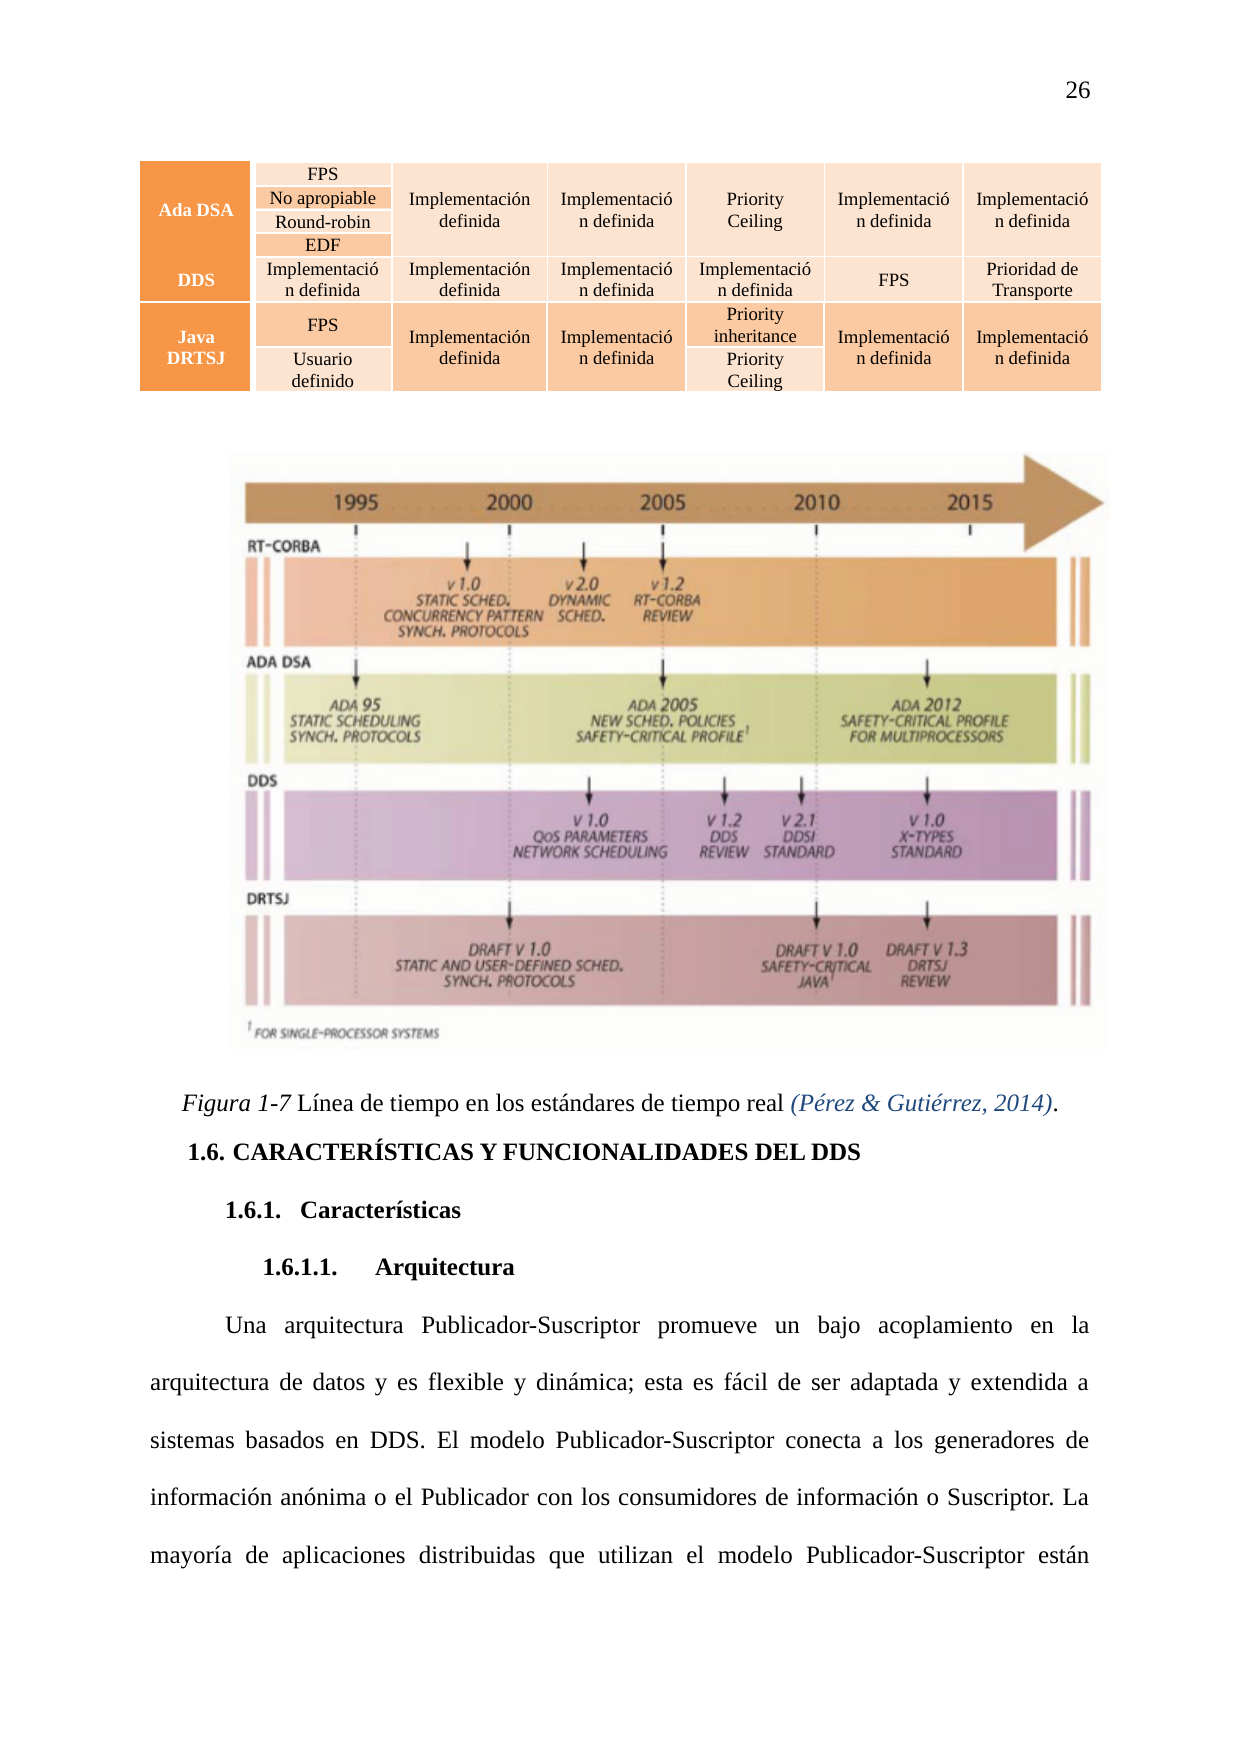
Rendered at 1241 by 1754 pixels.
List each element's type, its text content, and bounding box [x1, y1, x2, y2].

text Figura 1-7 Línea de tiempo en los estándares de tiempo real. [150, 1088, 1090, 1116]
subtitle Características [225, 1195, 1090, 1223]
subtitle Arquitectura [262, 1252, 1090, 1281]
table_cell Implementación definida [687, 257, 824, 301]
table_cell Implementación definida [548, 303, 685, 391]
table_cell Implementación definida [548, 257, 685, 301]
table_cell DDS [140, 256, 250, 301]
table_cell FPS [256, 303, 391, 346]
table_cell Priority Ceiling [687, 163, 824, 256]
table_cell Implementación definida [393, 257, 547, 301]
table_cell Usuario definido [256, 348, 391, 391]
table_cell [825, 163, 962, 256]
subtitle CARACTERÍSTICAS Y FUNCIONALIDADES DEL DDS [187, 1137, 1090, 1166]
table_cell FPS [256, 163, 391, 185]
table_cell Implementación definida [825, 303, 962, 391]
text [150, 1310, 1090, 1568]
table_cell Round-robin [256, 211, 391, 232]
table_cell Implementación definida [548, 163, 685, 256]
table_cell Implementación definida [256, 258, 391, 301]
table_cell Implementación definida [393, 163, 547, 256]
table_cell Ada DSA [140, 161, 250, 256]
table_cell EDF [256, 234, 391, 256]
table_cell FPS [825, 257, 962, 301]
table_cell Java DRTSJ [140, 303, 250, 391]
table_cell No apropiable [256, 187, 391, 208]
table_cell Priority inheritance [687, 303, 823, 346]
table_cell Priority Ceiling [687, 348, 823, 391]
table_cell Implementación definida [964, 303, 1101, 391]
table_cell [964, 163, 1101, 256]
table_cell Prioridad de Transporte [964, 257, 1101, 301]
table_cell Implementación definida [393, 303, 546, 391]
